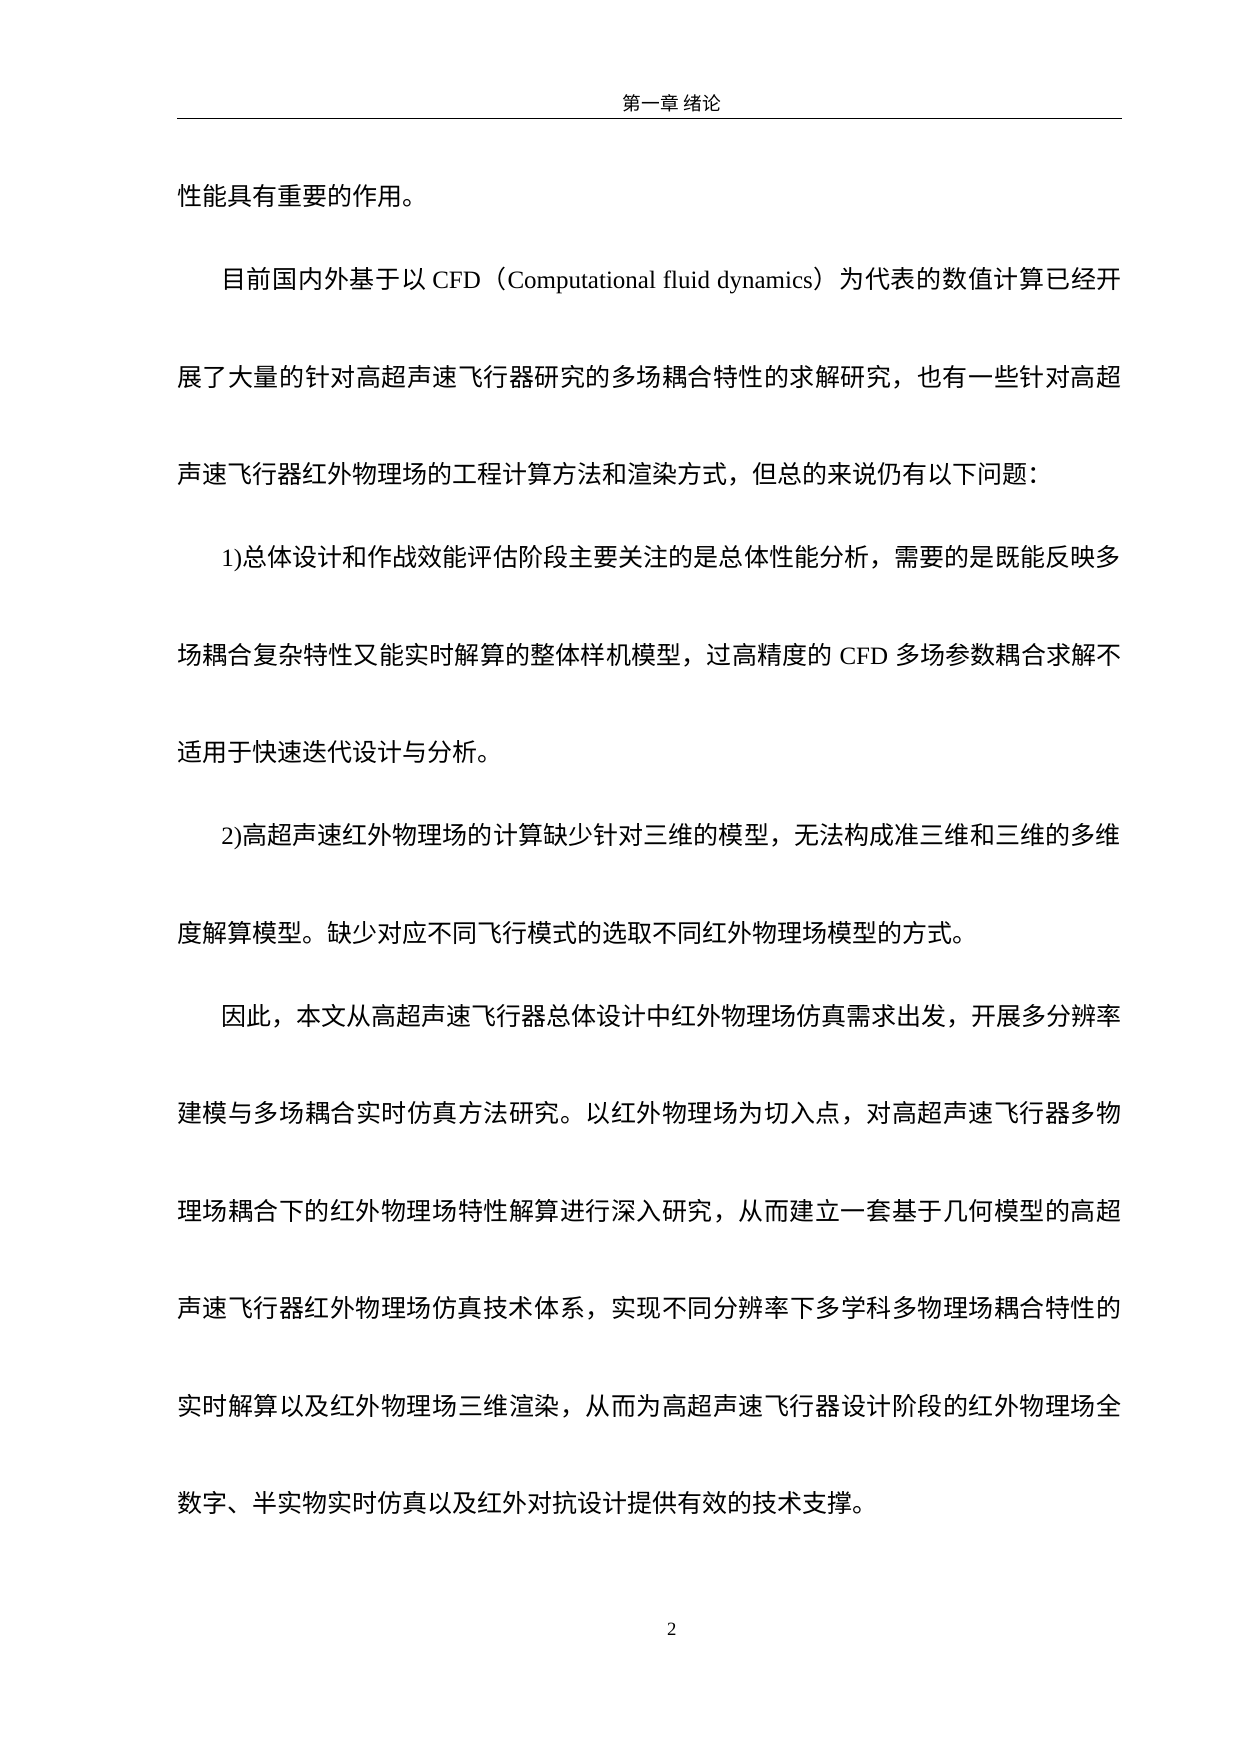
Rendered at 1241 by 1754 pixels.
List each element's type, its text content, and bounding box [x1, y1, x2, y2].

text 因此，本文从高超声速飞行器总体设计中红外物理场仿真需求出发，开展多分辨率建模与多场耦合实时仿真方法研究。以红外物理场为切入点，对高超声速飞行器多物理场耦合下的红外物理场特性解算进行深入研究，从而建立一套基于几何模型的高超声速飞行器红外物理场仿真技术体系，实现不同分辨率下多学科多物理场耦合特性的实时解算以及红外物理场三维渲染，从而为高超声速飞行器设计阶段的红外物理场全数字、半实物实时仿真以及红外对抗设计提供有效的技术支撑。 [177, 982, 1122, 1534]
text 目前国内外基于以CFD（Computational fluid dynamics）为代表的数值计算已经开展了大量的针对高超声速飞行器研究的多场耦合特性的求解研究，也有一些针对高超声速飞行器红外物理场的工程计算方法和渲染方式，但总的来说仍有以下问题： [177, 245, 1122, 505]
text 1)总体设计和作战效能评估阶段主要关注的是总体性能分析，需要的是既能反映多场耦合复杂特性又能实时解算的整体样机模型，过高精度的CFD 多场参数耦合求解不适用于快速迭代设计与分析。 [177, 523, 1122, 783]
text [177, 162, 1122, 227]
text 2)高超声速红外物理场的计算缺少针对三维的模型，无法构成准三维和三维的多维度解算模型。缺少对应不同飞行模式的选取不同红外物理场模型的方式。 [177, 801, 1122, 964]
